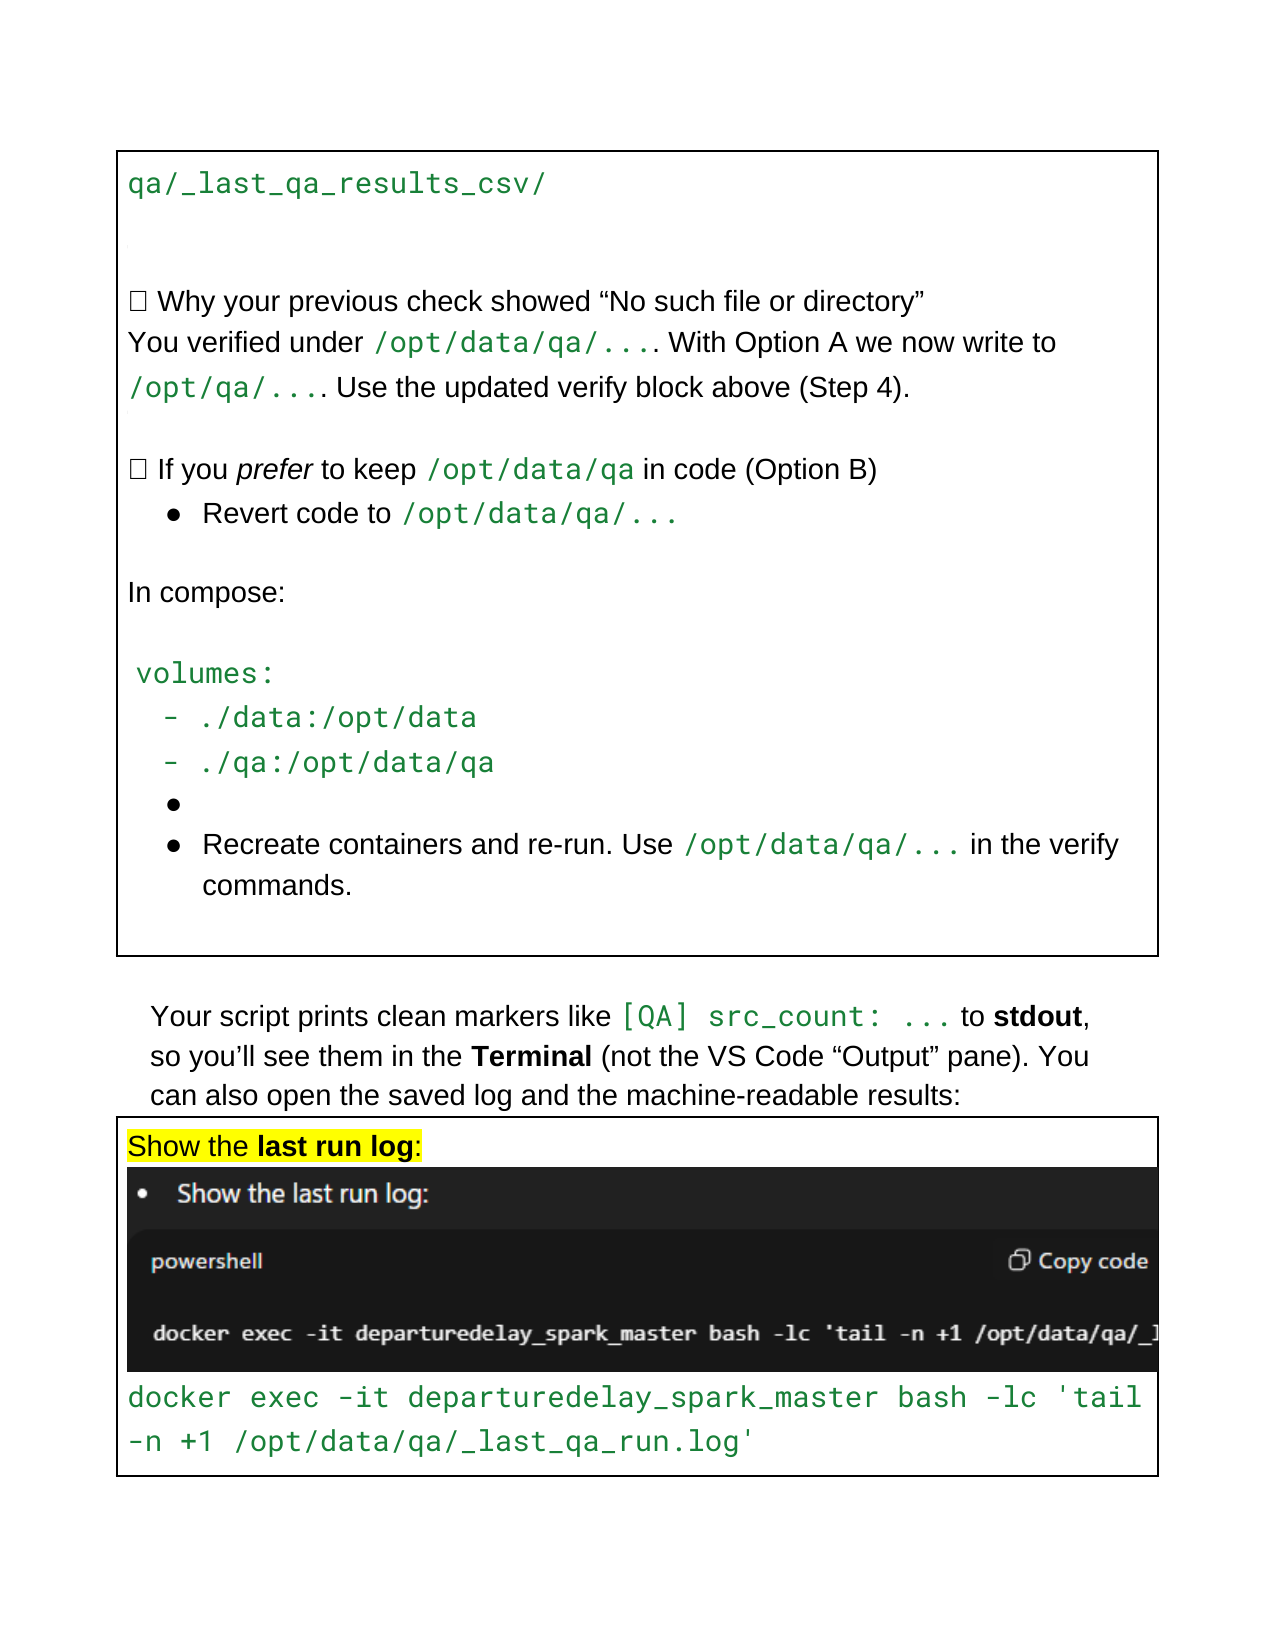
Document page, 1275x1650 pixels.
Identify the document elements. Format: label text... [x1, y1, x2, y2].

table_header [118, 1118, 1157, 1475]
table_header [118, 152, 1157, 955]
text Your script prints clean markers like [QA] src_count: ... to stdout, so you’ll see them in the Terminal (not the VS Code “Output” pane). You can also open the saved log and the machine-readable results: [150, 996, 1125, 1111]
picture [127, 1167, 1159, 1372]
